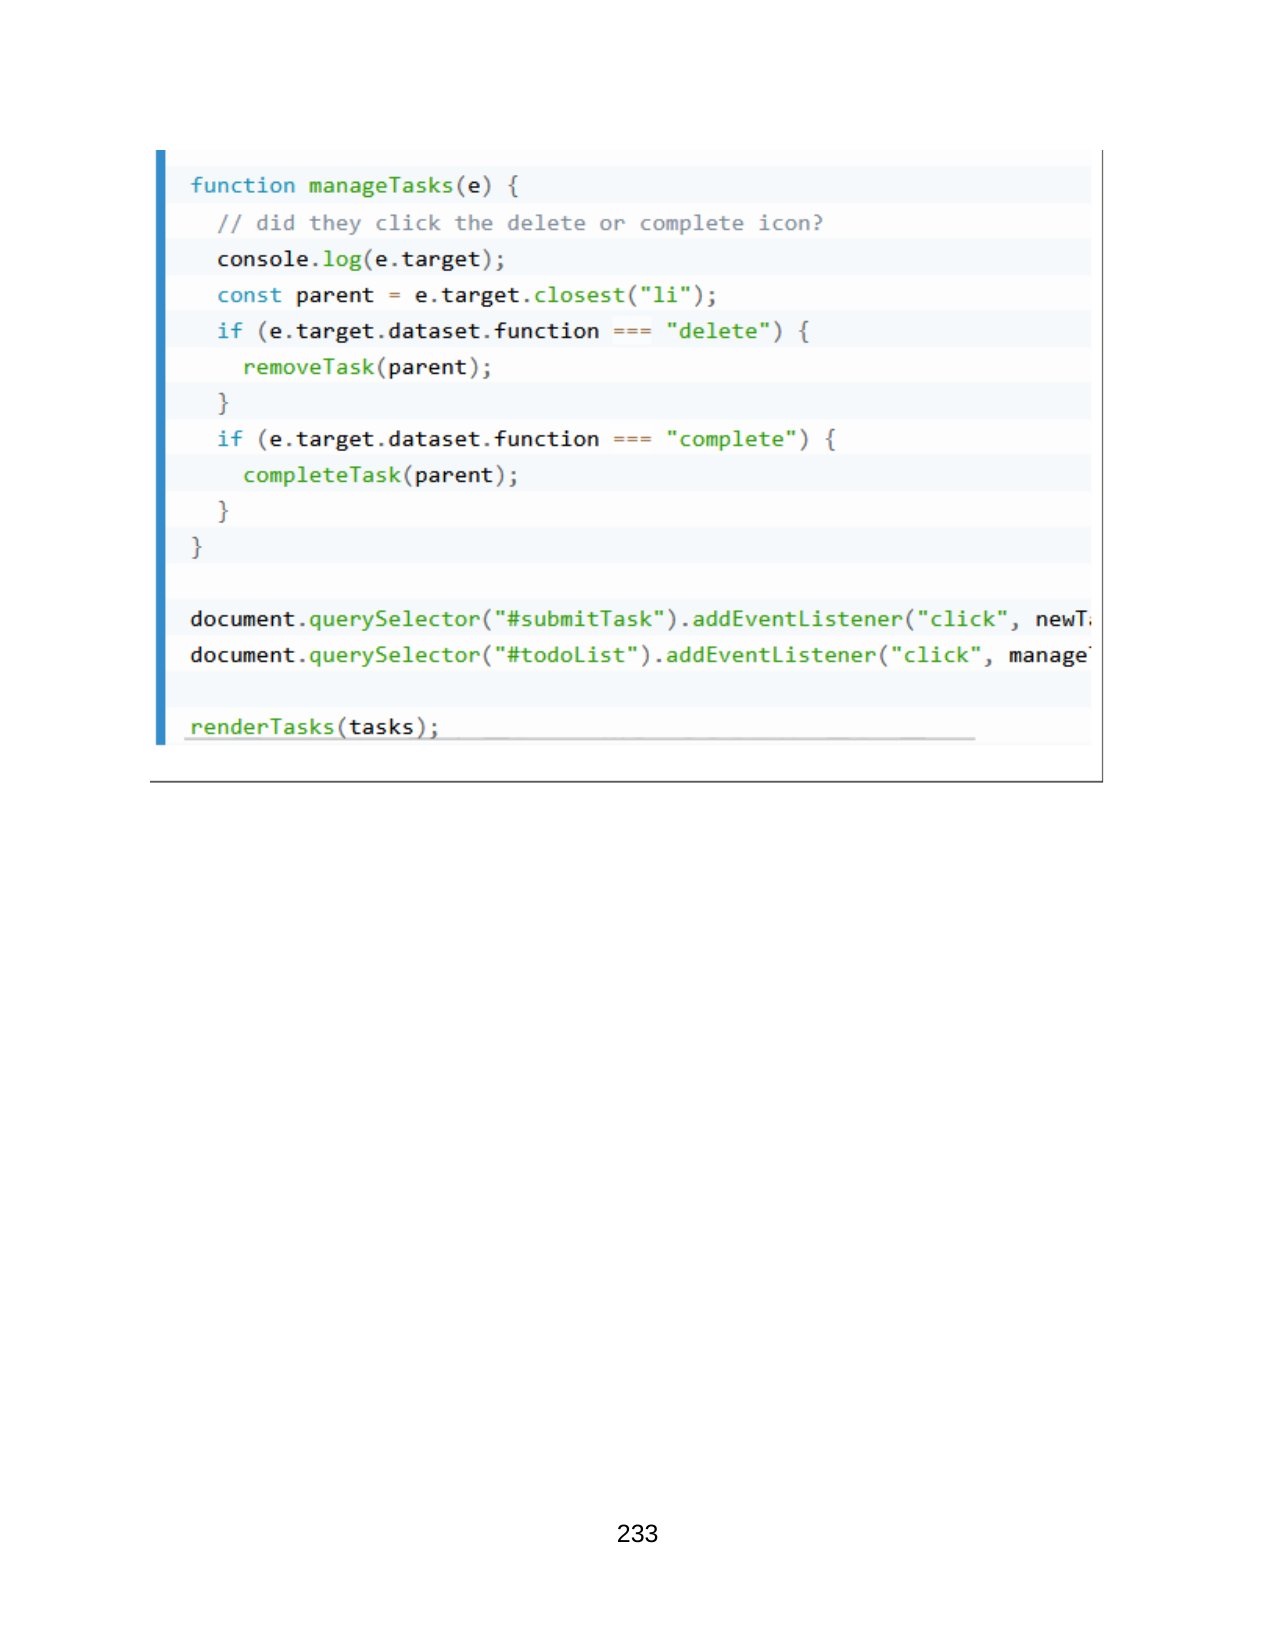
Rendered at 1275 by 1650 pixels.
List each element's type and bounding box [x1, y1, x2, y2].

picture [150, 150, 1104, 786]
